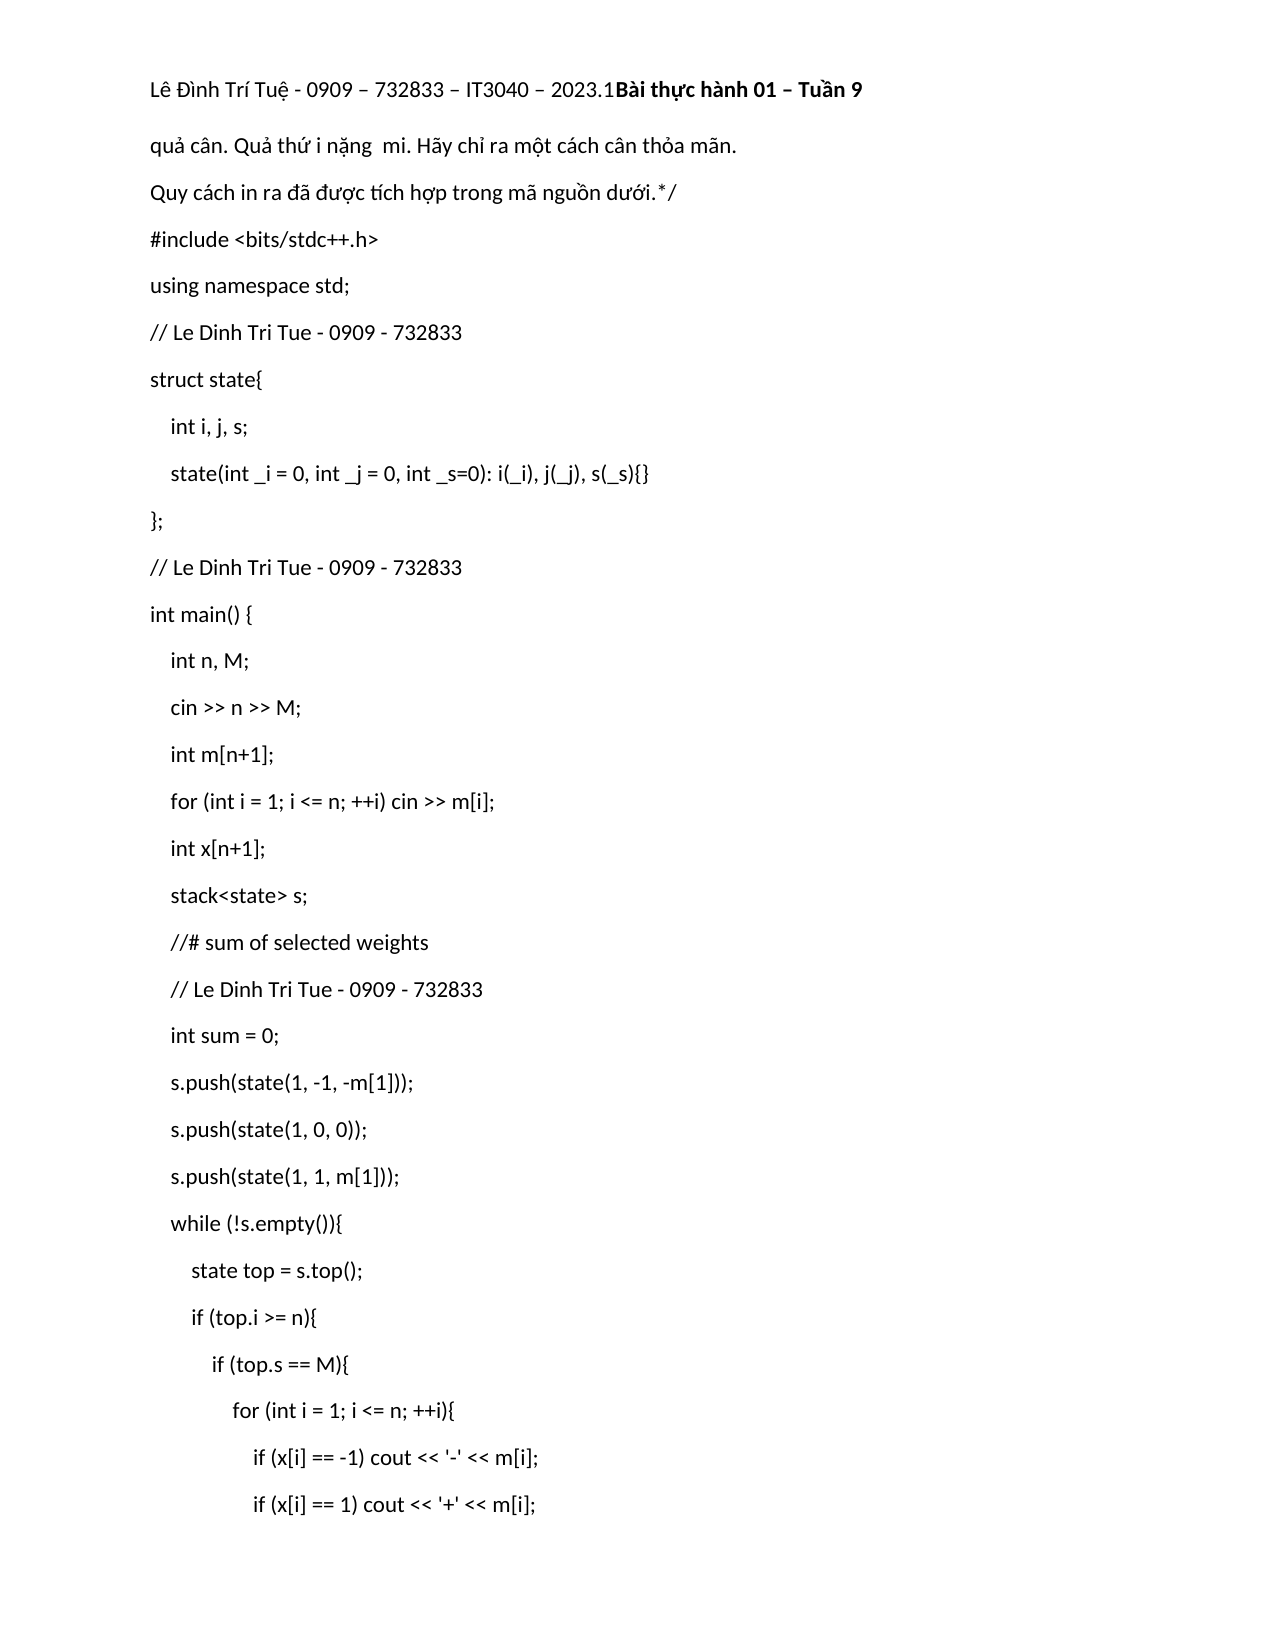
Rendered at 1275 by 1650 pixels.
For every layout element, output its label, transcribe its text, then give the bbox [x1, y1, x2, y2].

text if (x[i] == -1) cout << '-' << m[i]; [150, 1443, 1125, 1472]
text // Le Dinh Tri Tue - 0909 - 732833 [150, 553, 1125, 581]
text quả cân. Quả thứ i nặng mi. Hãy chỉ ra một cách cân thỏa mãn. [150, 131, 1125, 159]
text cin >> n >> M; [150, 693, 1125, 722]
text //# sum of selected weights [150, 928, 1125, 956]
text // Le Dinh Tri Tue - 0909 - 732833 [150, 318, 1125, 347]
text int main() { [150, 600, 1125, 628]
text Quy cách in ra đã được tích hợp trong mã nguồn dưới.*/ [150, 178, 1125, 206]
text s.push(state(1, 0, 0)); [150, 1115, 1125, 1143]
text #include <bits/stdc++.h> [150, 225, 1125, 253]
text if (top.s == M){ [150, 1350, 1125, 1378]
text int i, j, s; [150, 412, 1125, 440]
text s.push(state(1, 1, m[1])); [150, 1162, 1125, 1190]
text int sum = 0; [150, 1022, 1125, 1050]
text state(int _i = 0, int _j = 0, int _s=0): i(_i), j(_j), s(_s){} [150, 459, 1125, 487]
text if (x[i] == 1) cout << '+' << m[i]; [150, 1490, 1125, 1518]
text int x[n+1]; [150, 834, 1125, 862]
text stack<state> s; [150, 881, 1125, 909]
text state top = s.top(); [150, 1256, 1125, 1284]
text struct state{ [150, 365, 1125, 393]
text for (int i = 1; i <= n; ++i) cin >> m[i]; [150, 787, 1125, 815]
text s.push(state(1, -1, -m[1])); [150, 1068, 1125, 1097]
text using namespace std; [150, 272, 1125, 300]
text if (top.i >= n){ [150, 1303, 1125, 1331]
text }; [150, 506, 1125, 534]
text int m[n+1]; [150, 740, 1125, 768]
text int n, M; [150, 647, 1125, 675]
text // Le Dinh Tri Tue - 0909 - 732833 [150, 975, 1125, 1003]
text while (!s.empty()){ [150, 1209, 1125, 1237]
text for (int i = 1; i <= n; ++i){ [150, 1397, 1125, 1425]
